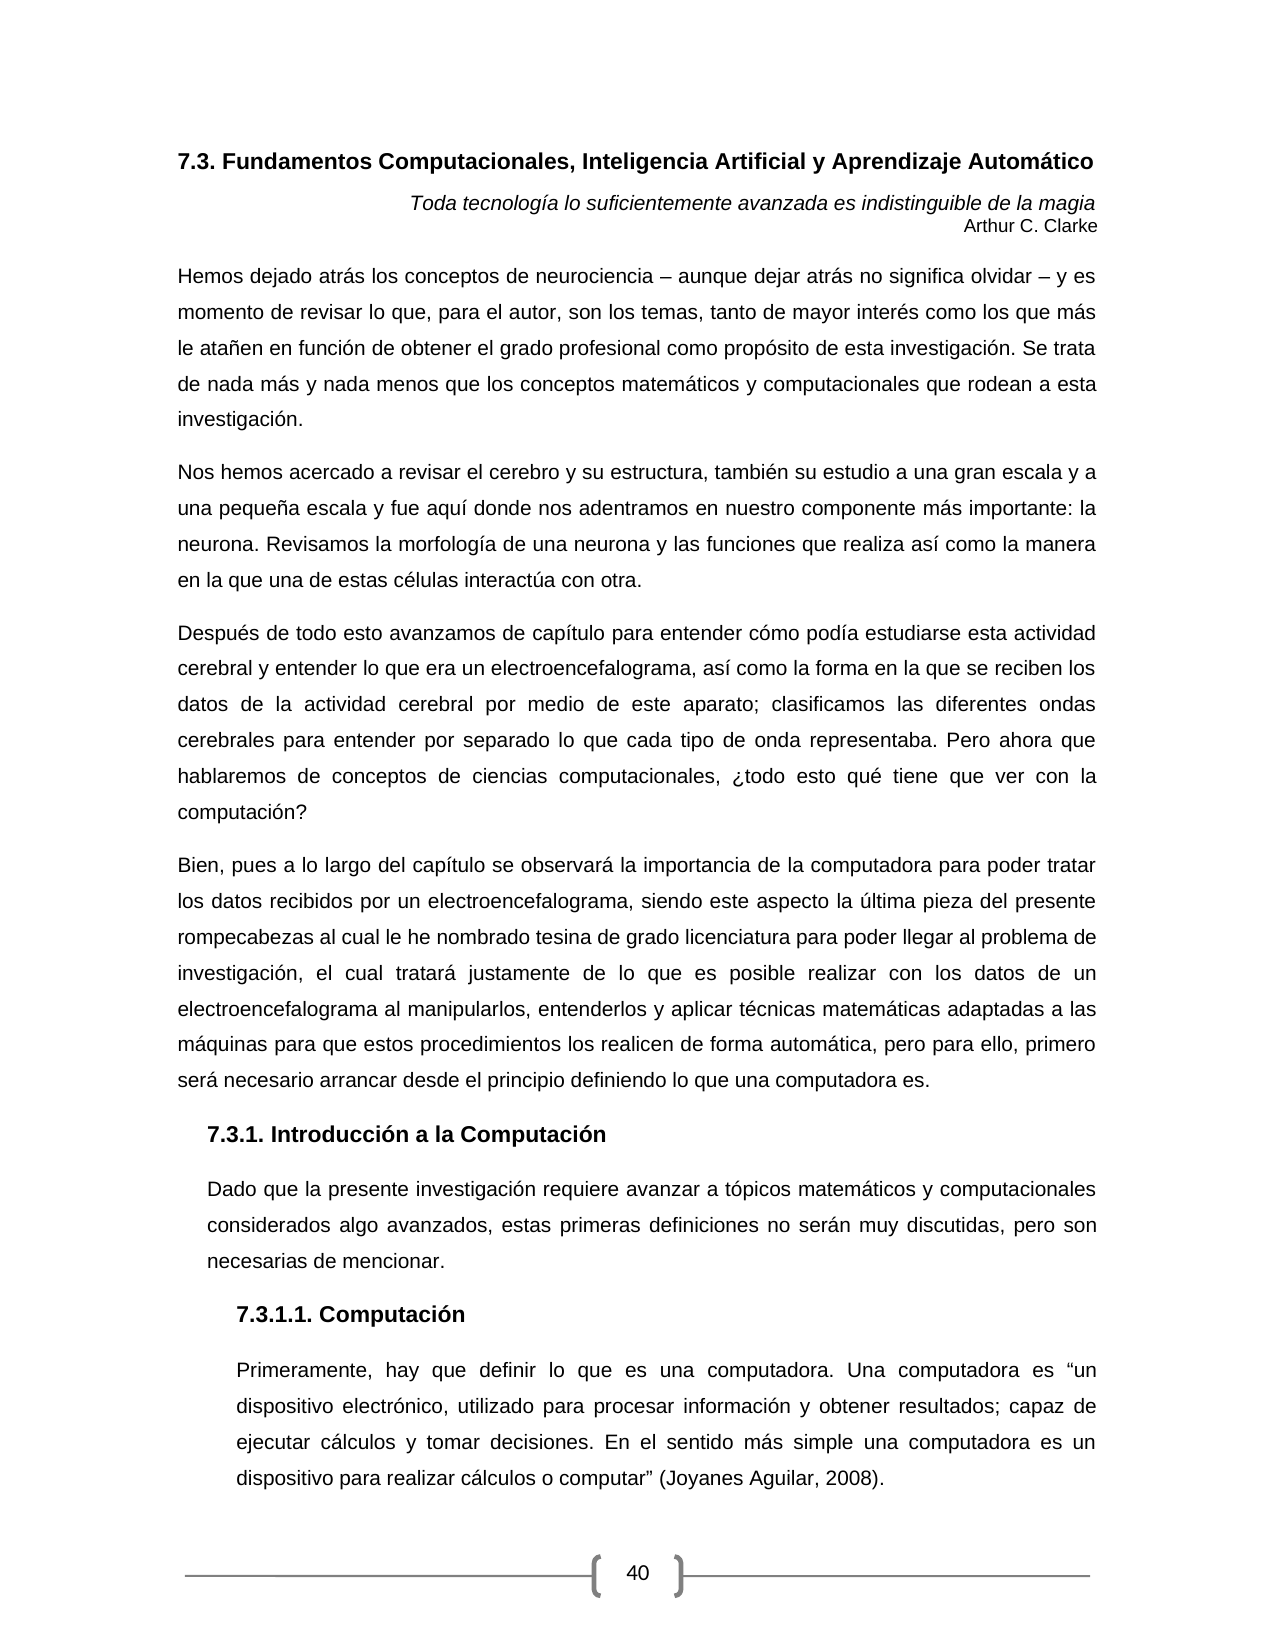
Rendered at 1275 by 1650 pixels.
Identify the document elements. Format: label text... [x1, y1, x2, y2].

text 7.3.1.1. Computación [236, 1301, 1098, 1328]
text 7.3. Fundamentos Computacionales, Inteligencia Artificial y Aprendizaje Automático [177, 148, 1098, 174]
text Bien, pues a lo largo del capítulo se observará la importancia de la computadora para poder tratar los datos recibidos por un electroencefalograma, siendo este aspecto la última pieza del presente rompecabezas al cual le he nombrado tesina de grado licenciatura para poder llegar al problema de investigación, el cual tratará justamente de lo que es posible realizar con los datos de un electroencefalograma al manipularlos, entenderlos y aplicar técnicas matemáticas adaptadas a las máquinas para que estos procedimientos los realicen de forma automática, pero para ello, primero será necesario arrancar desde el principio definiendo lo que una computadora es. [177, 853, 1098, 1092]
text Hemos dejado atrás los conceptos de neurociencia – aunque dejar atrás no significa olvidar – y es momento de revisar lo que, para el autor, son los temas, tanto de mayor interés como los que más le atañen en función de obtener el grado profesional como propósito de esta investigación. Se trata de nada más y nada menos que los conceptos matemáticos y computacionales que rodean a esta investigación. [177, 263, 1098, 431]
text Arthur C. Clarke [177, 214, 1098, 236]
text 7.3.1. Introducción a la Computación [207, 1121, 1098, 1147]
text Después de todo esto avanzamos de capítulo para entender cómo podía estudiarse esta actividad cerebral y entender lo que era un electroencefalograma, así como la forma en la que se reciben los datos de la actividad cerebral por medio de este aparato; clasificamos las diferentes ondas cerebrales para entender por separado lo que cada tipo de onda representaba. Pero ahora que hablaremos de conceptos de ciencias computacionales, ¿todo esto qué tiene que ver con la computación? [177, 620, 1098, 824]
text Nos hemos acercado a revisar el cerebro y su estructura, también su estudio a una gran escala y a una pequeña escala y fue aquí donde nos adentramos en nuestro componente más importante: la neurona. Revisamos la morfología de una neurona y las funciones que realiza así como la manera en la que una de estas células interactúa con otra. [177, 460, 1098, 592]
text Primeramente, hay que definir lo que es una computadora. Una computadora es “un dispositivo electrónico, utilizado para procesar información y obtener resultados; capaz de ejecutar cálculos y tomar decisiones. En el sentido más simple una computadora es un dispositivo para realizar cálculos o computar” . [236, 1358, 1098, 1489]
text Toda tecnología lo suficientemente avanzada es indistinguible de la magia [177, 191, 1098, 214]
text Dado que la presente investigación requiere avanzar a tópicos matemáticos y computacionales considerados algo avanzados, estas primeras definiciones no serán muy discutidas, pero son necesarias de mencionar. [207, 1177, 1098, 1273]
